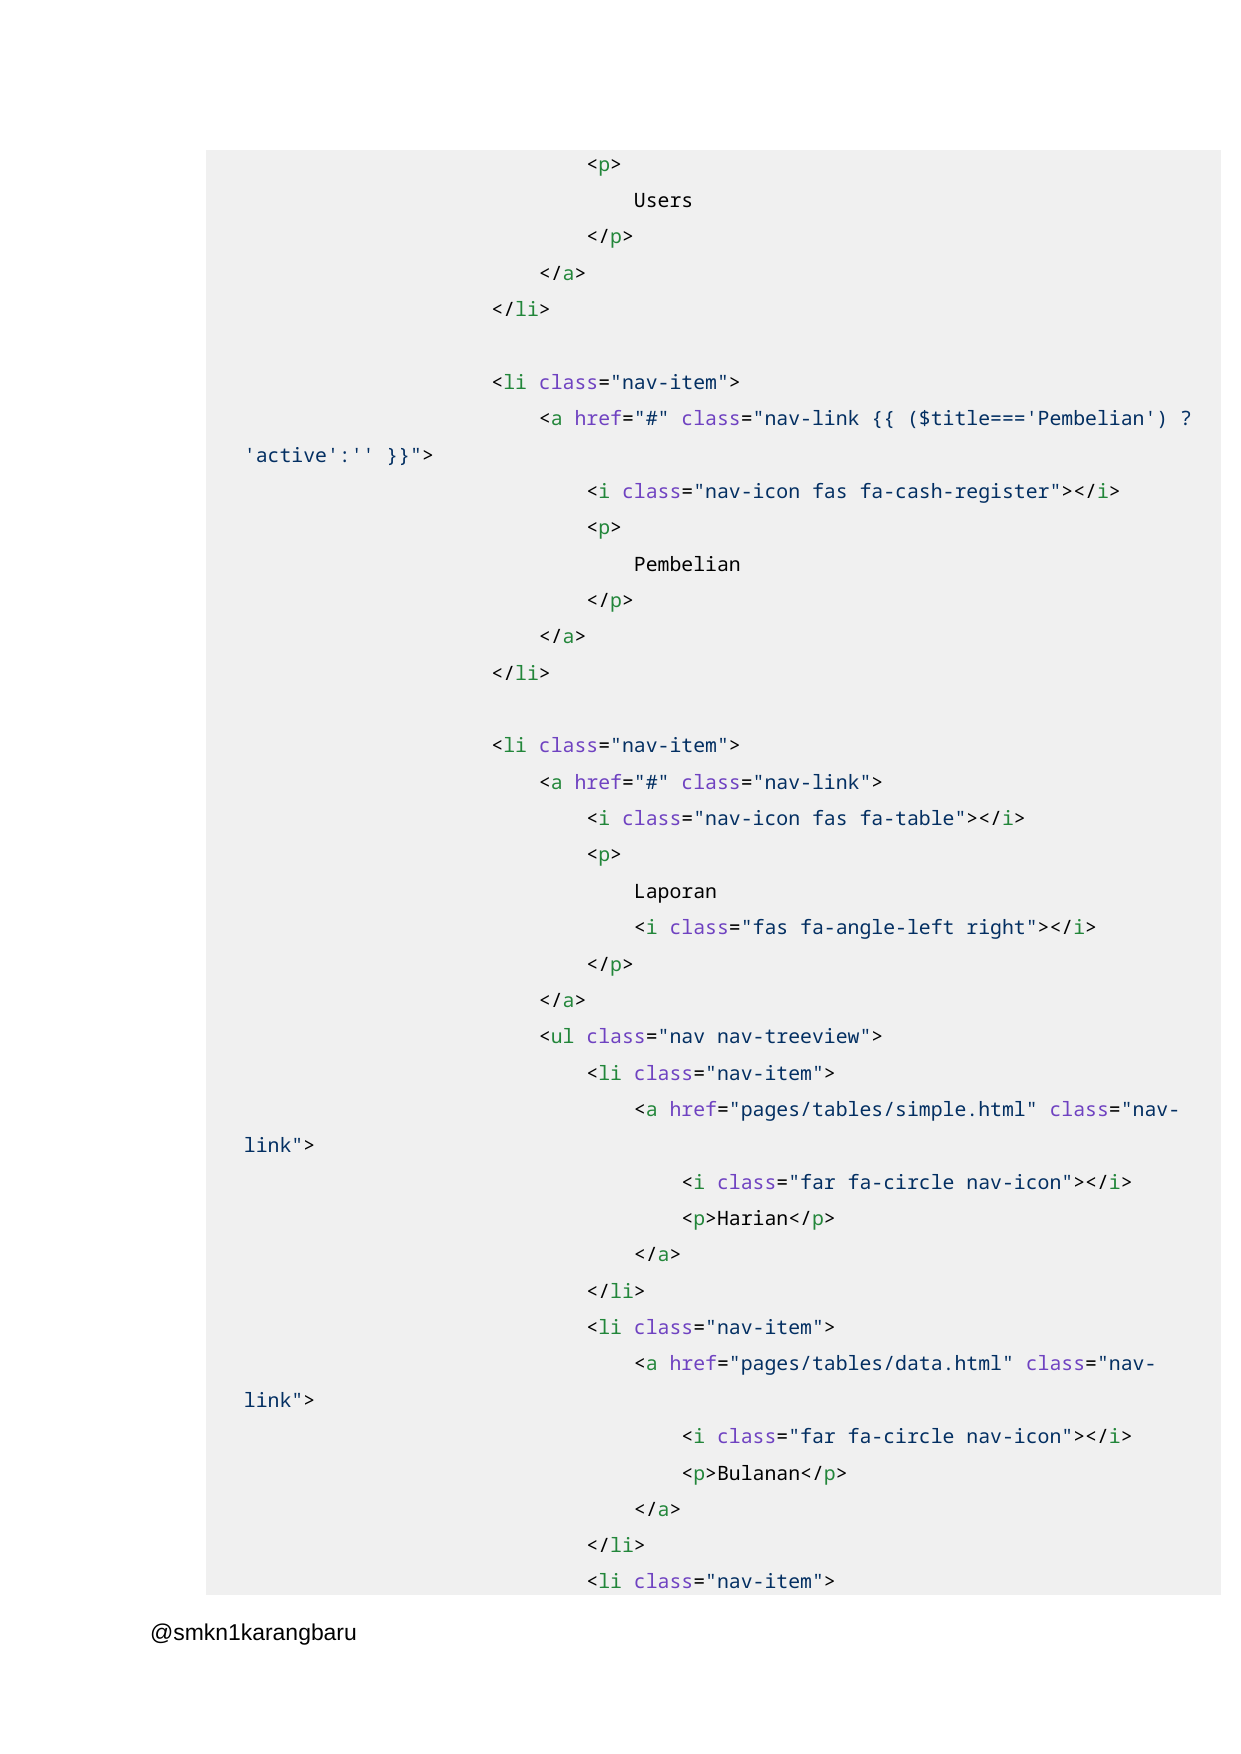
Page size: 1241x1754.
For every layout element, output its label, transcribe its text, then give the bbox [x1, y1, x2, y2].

text </a> [206, 1241, 1221, 1268]
text <ul class="nav nav-treeview"> [206, 1022, 1221, 1049]
text <p> [206, 513, 1221, 541]
text <a href="pages/tables/data.html" class="nav-link"> [206, 1350, 1221, 1413]
text <li class="nav-item"> [206, 1568, 1221, 1595]
text <a href="#" class="nav-link {{ ($title==='Pembelian') ? 'active':'' }}"> [206, 404, 1221, 468]
text <p> [206, 841, 1221, 868]
text <i class="nav-icon fas fa-cash-register"></i> [206, 477, 1221, 504]
text </a> [206, 1495, 1221, 1522]
text Pembelian [206, 550, 1221, 577]
text <li class="nav-item"> [206, 732, 1221, 759]
text <li class="nav-item"> [206, 1313, 1221, 1340]
text </a> [206, 259, 1221, 286]
text </li> [206, 1531, 1221, 1558]
text <a href="#" class="nav-link"> [206, 768, 1221, 795]
text <p> [206, 150, 1221, 177]
text </p> [206, 950, 1221, 977]
text </li> [206, 659, 1221, 686]
text <li class="nav-item"> [206, 1059, 1221, 1086]
text </p> [206, 586, 1221, 613]
text </a> [206, 623, 1221, 649]
text <i class="far fa-circle nav-icon"></i> [206, 1422, 1221, 1449]
text <i class="far fa-circle nav-icon"></i> [206, 1168, 1221, 1195]
text Users [206, 186, 1221, 213]
text </li> [206, 1277, 1221, 1304]
text </a> [206, 986, 1221, 1013]
text <a href="pages/tables/simple.html" class="nav-link"> [206, 1095, 1221, 1158]
text </li> [206, 295, 1221, 322]
text </p> [206, 223, 1221, 250]
text <p>Bulanan</p> [206, 1459, 1221, 1486]
text <i class="nav-icon fas fa-table"></i> [206, 804, 1221, 831]
text Laporan [206, 877, 1221, 904]
text <li class="nav-item"> [206, 368, 1221, 395]
text <i class="fas fa-angle-left right"></i> [206, 913, 1221, 940]
text <p>Harian</p> [206, 1204, 1221, 1231]
